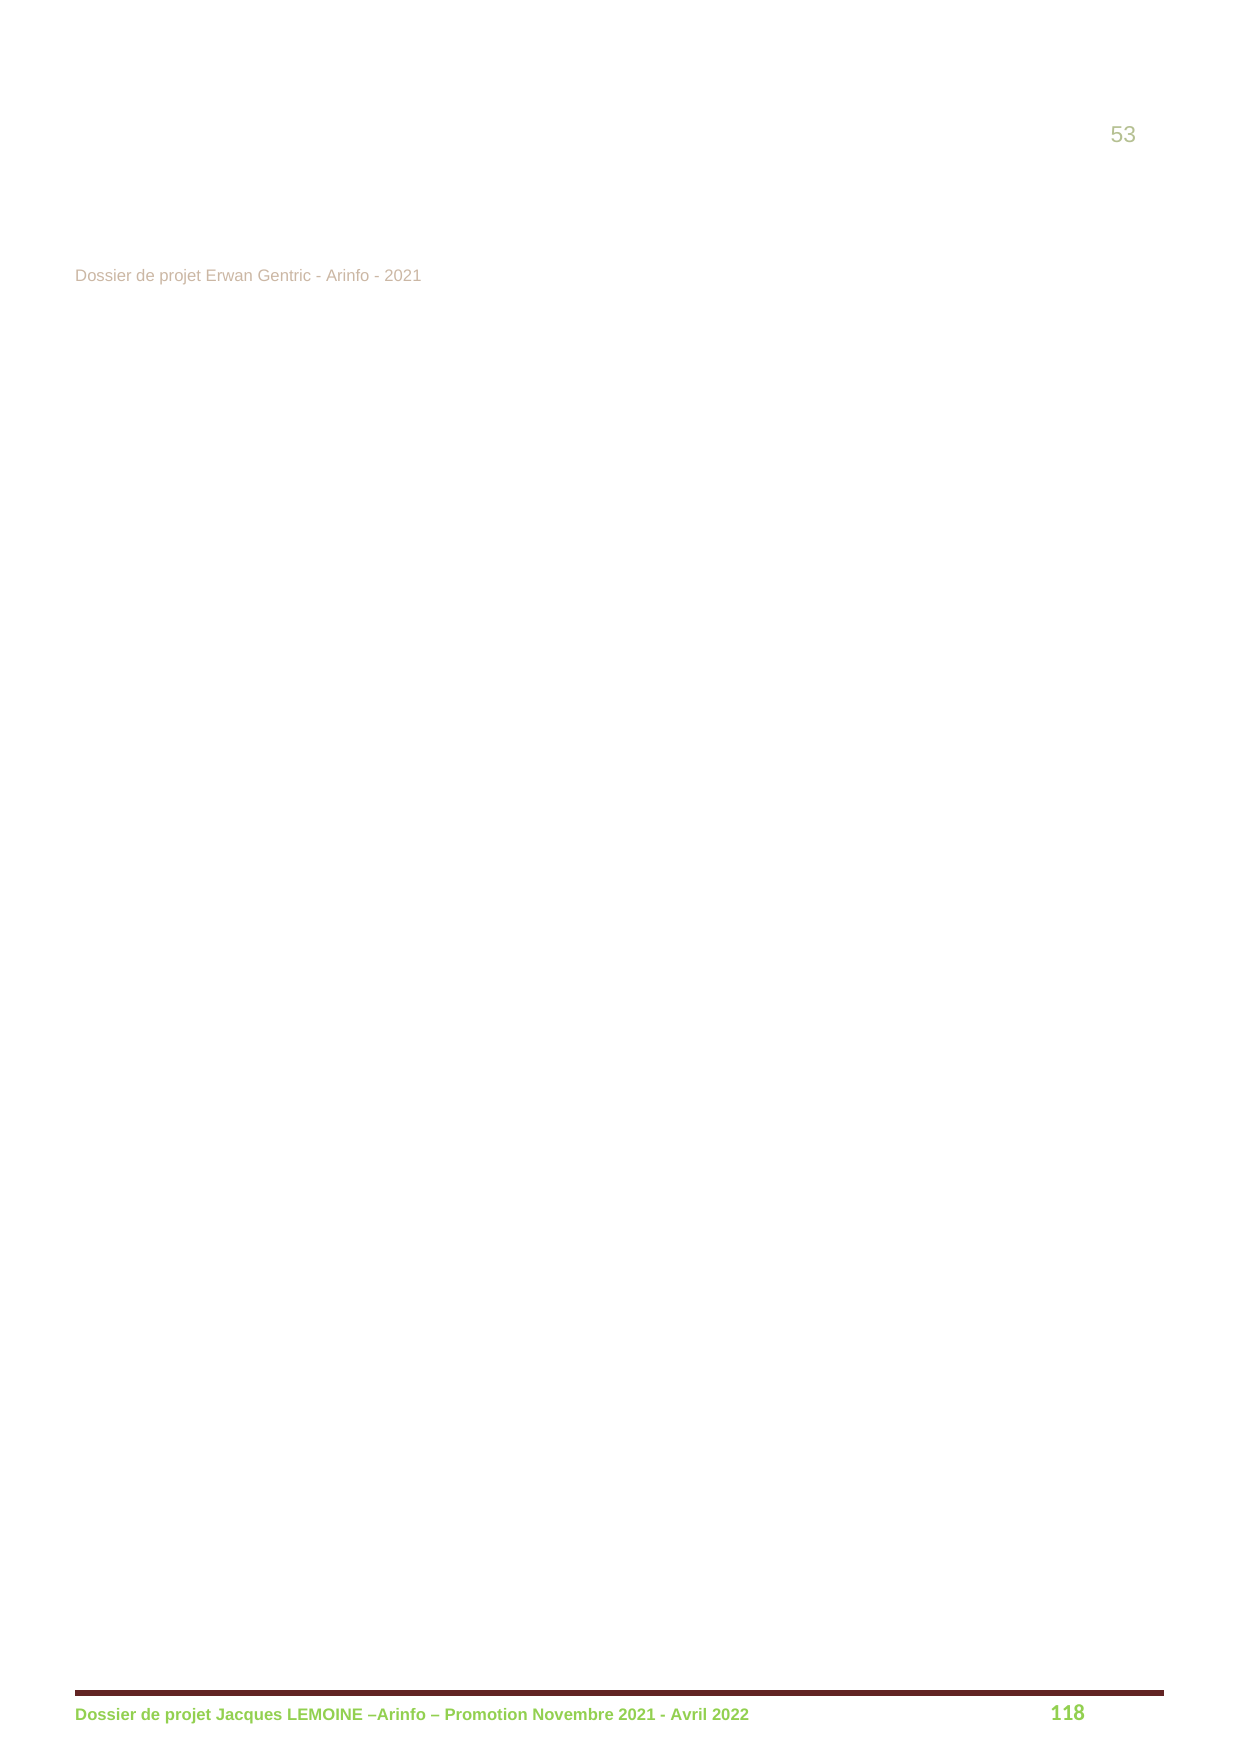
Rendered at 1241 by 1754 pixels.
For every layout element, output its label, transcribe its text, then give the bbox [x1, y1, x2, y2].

text 53 [1110, 121, 1164, 147]
text Dossier de projet Erwan Gentric - Arinfo - 2021 [75, 266, 1164, 285]
